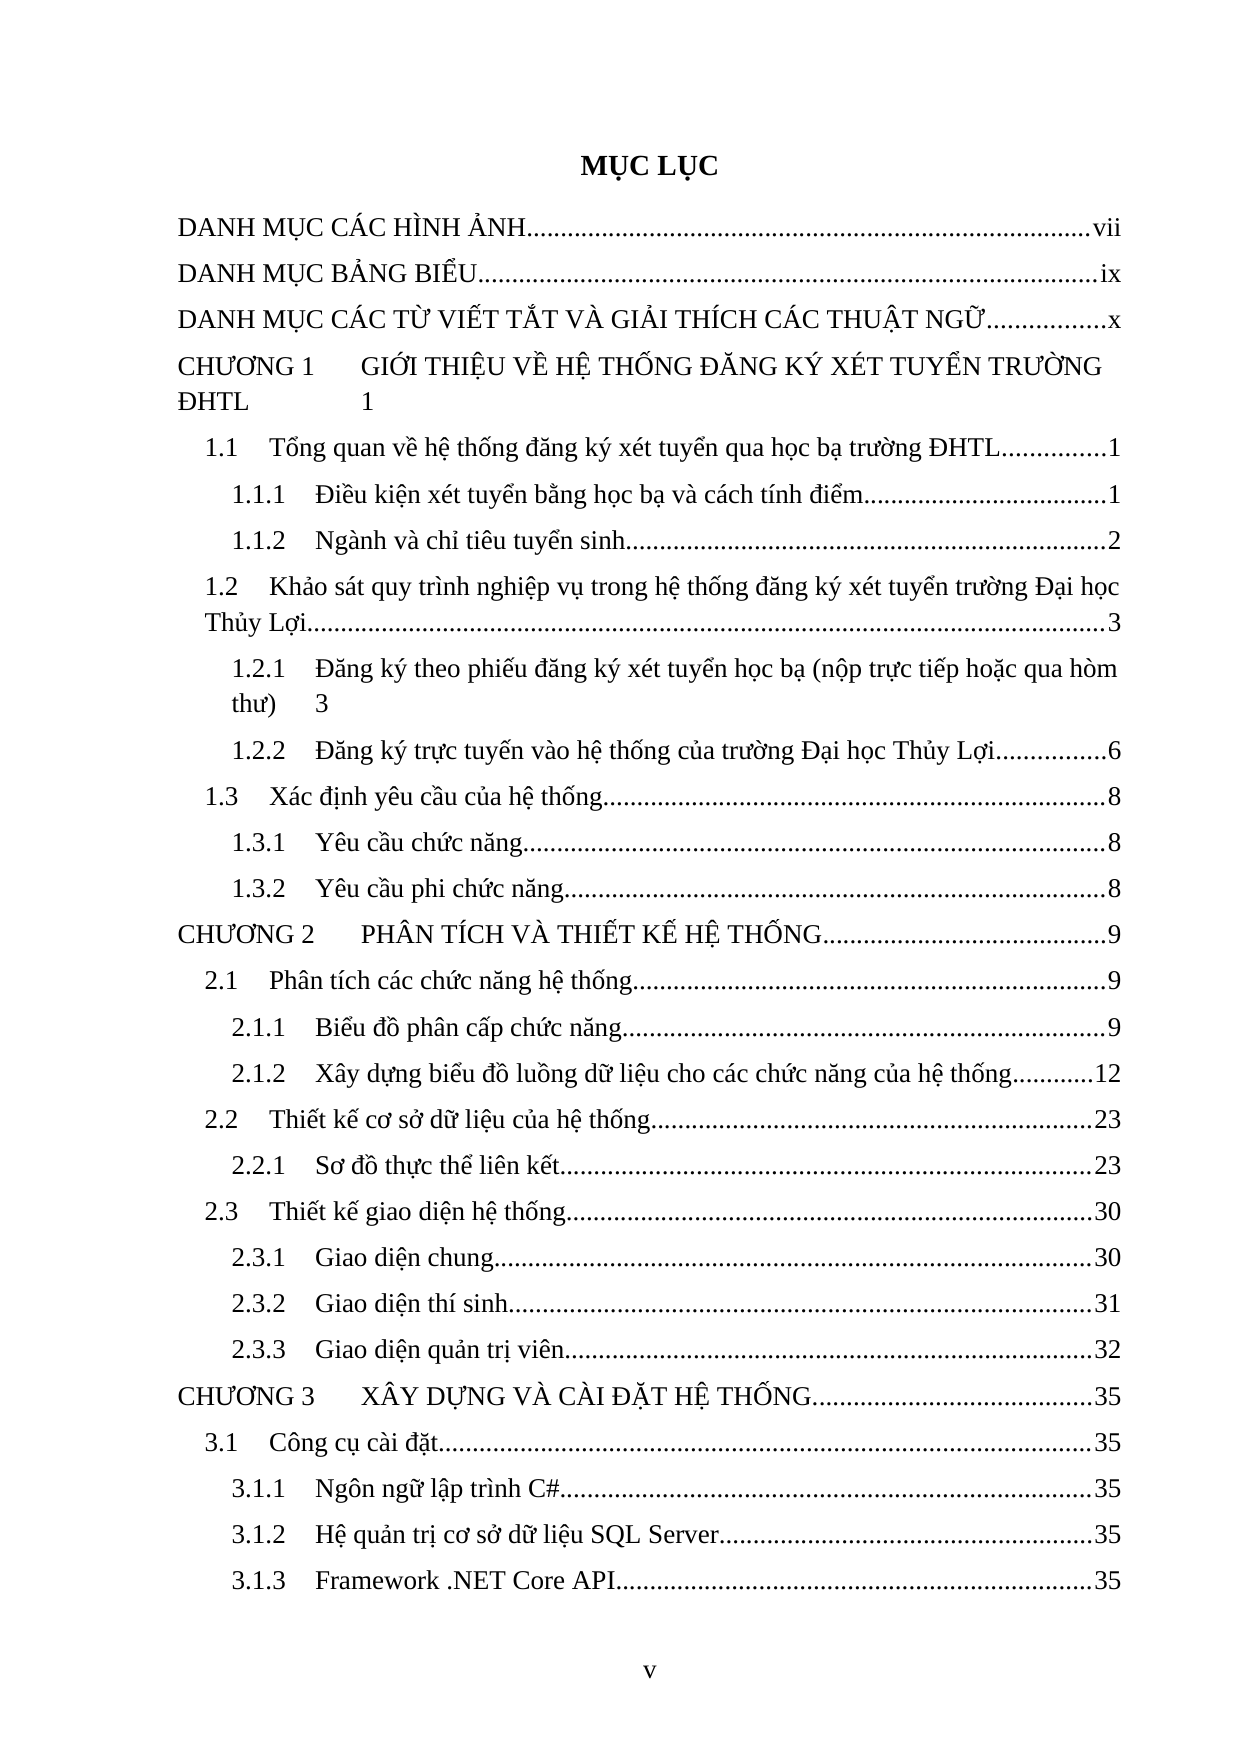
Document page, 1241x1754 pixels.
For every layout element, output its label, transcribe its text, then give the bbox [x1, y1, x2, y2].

text MỤC LỤC [177, 148, 1122, 181]
